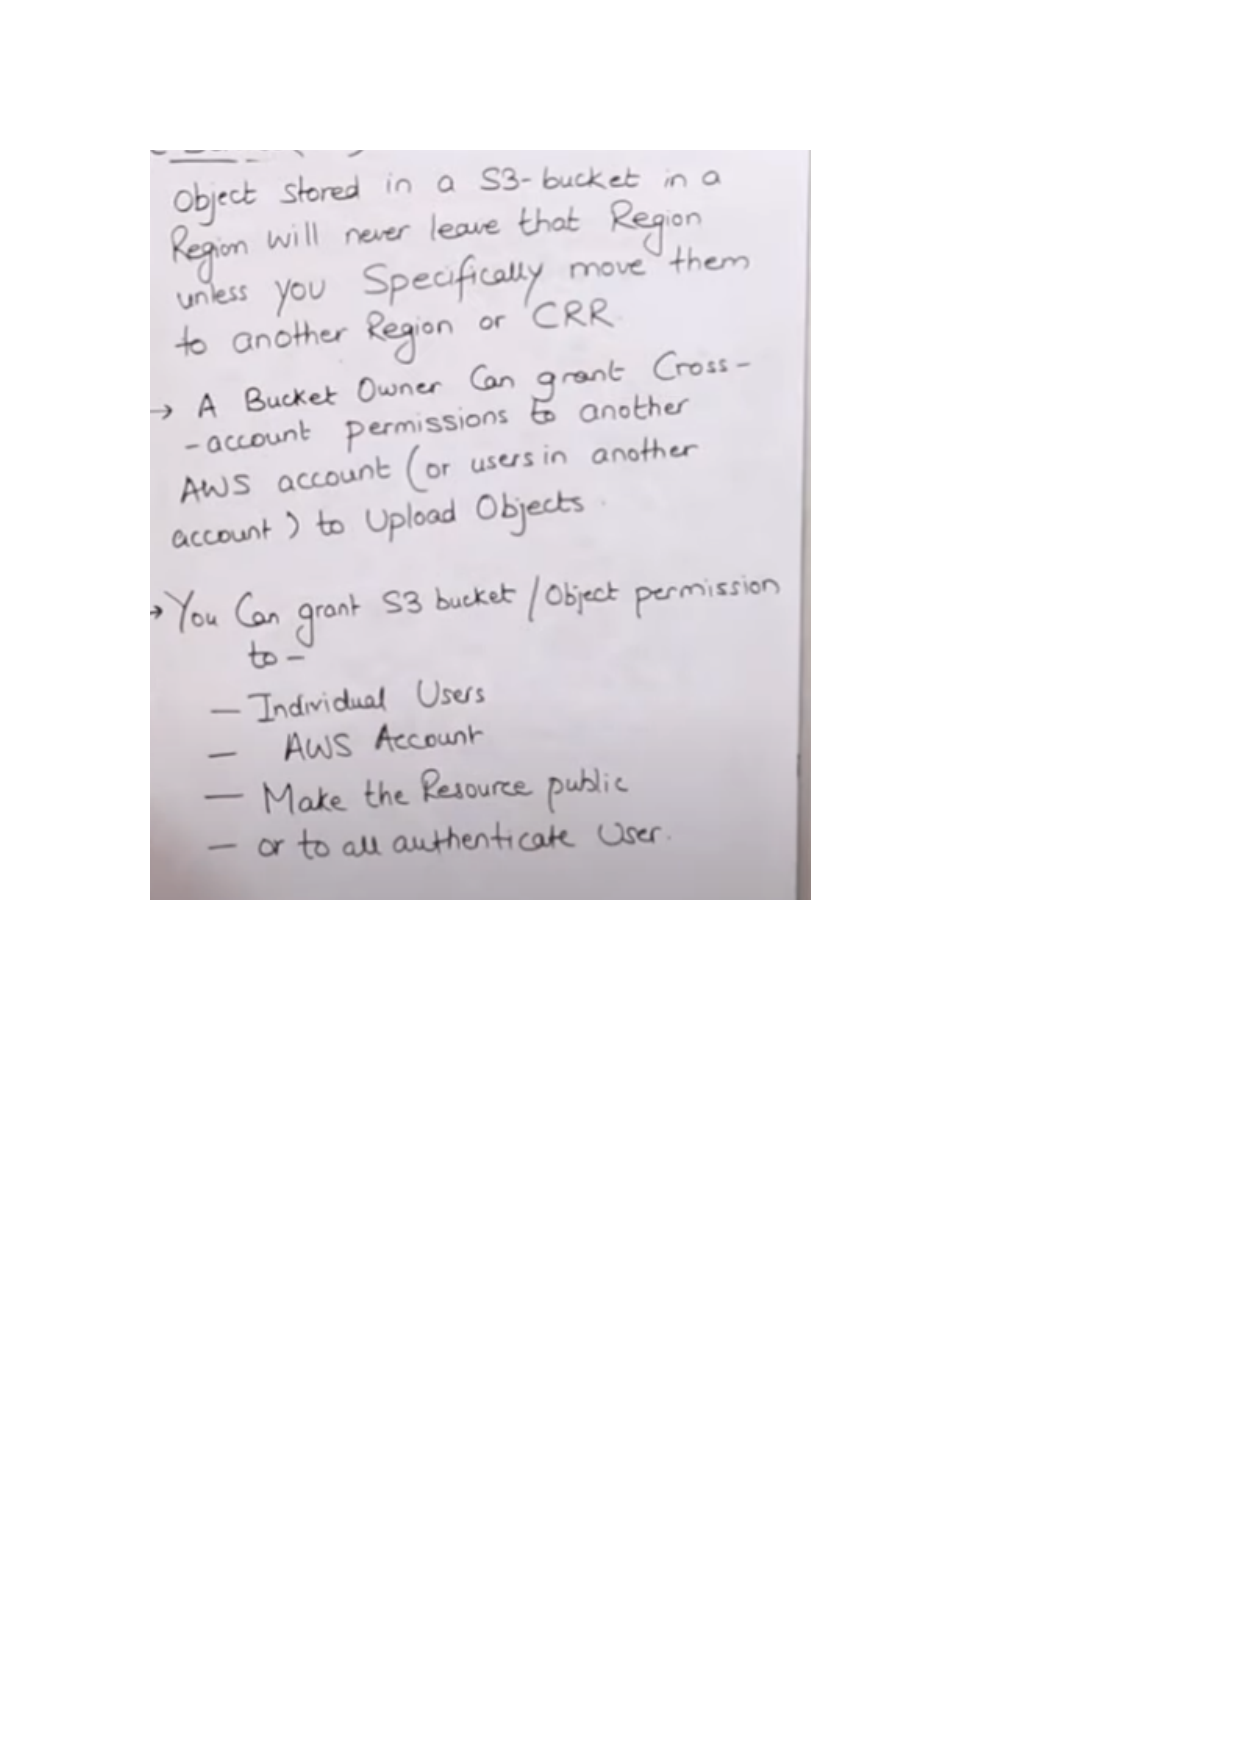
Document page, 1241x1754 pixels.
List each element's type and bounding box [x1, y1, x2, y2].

picture [150, 150, 811, 900]
